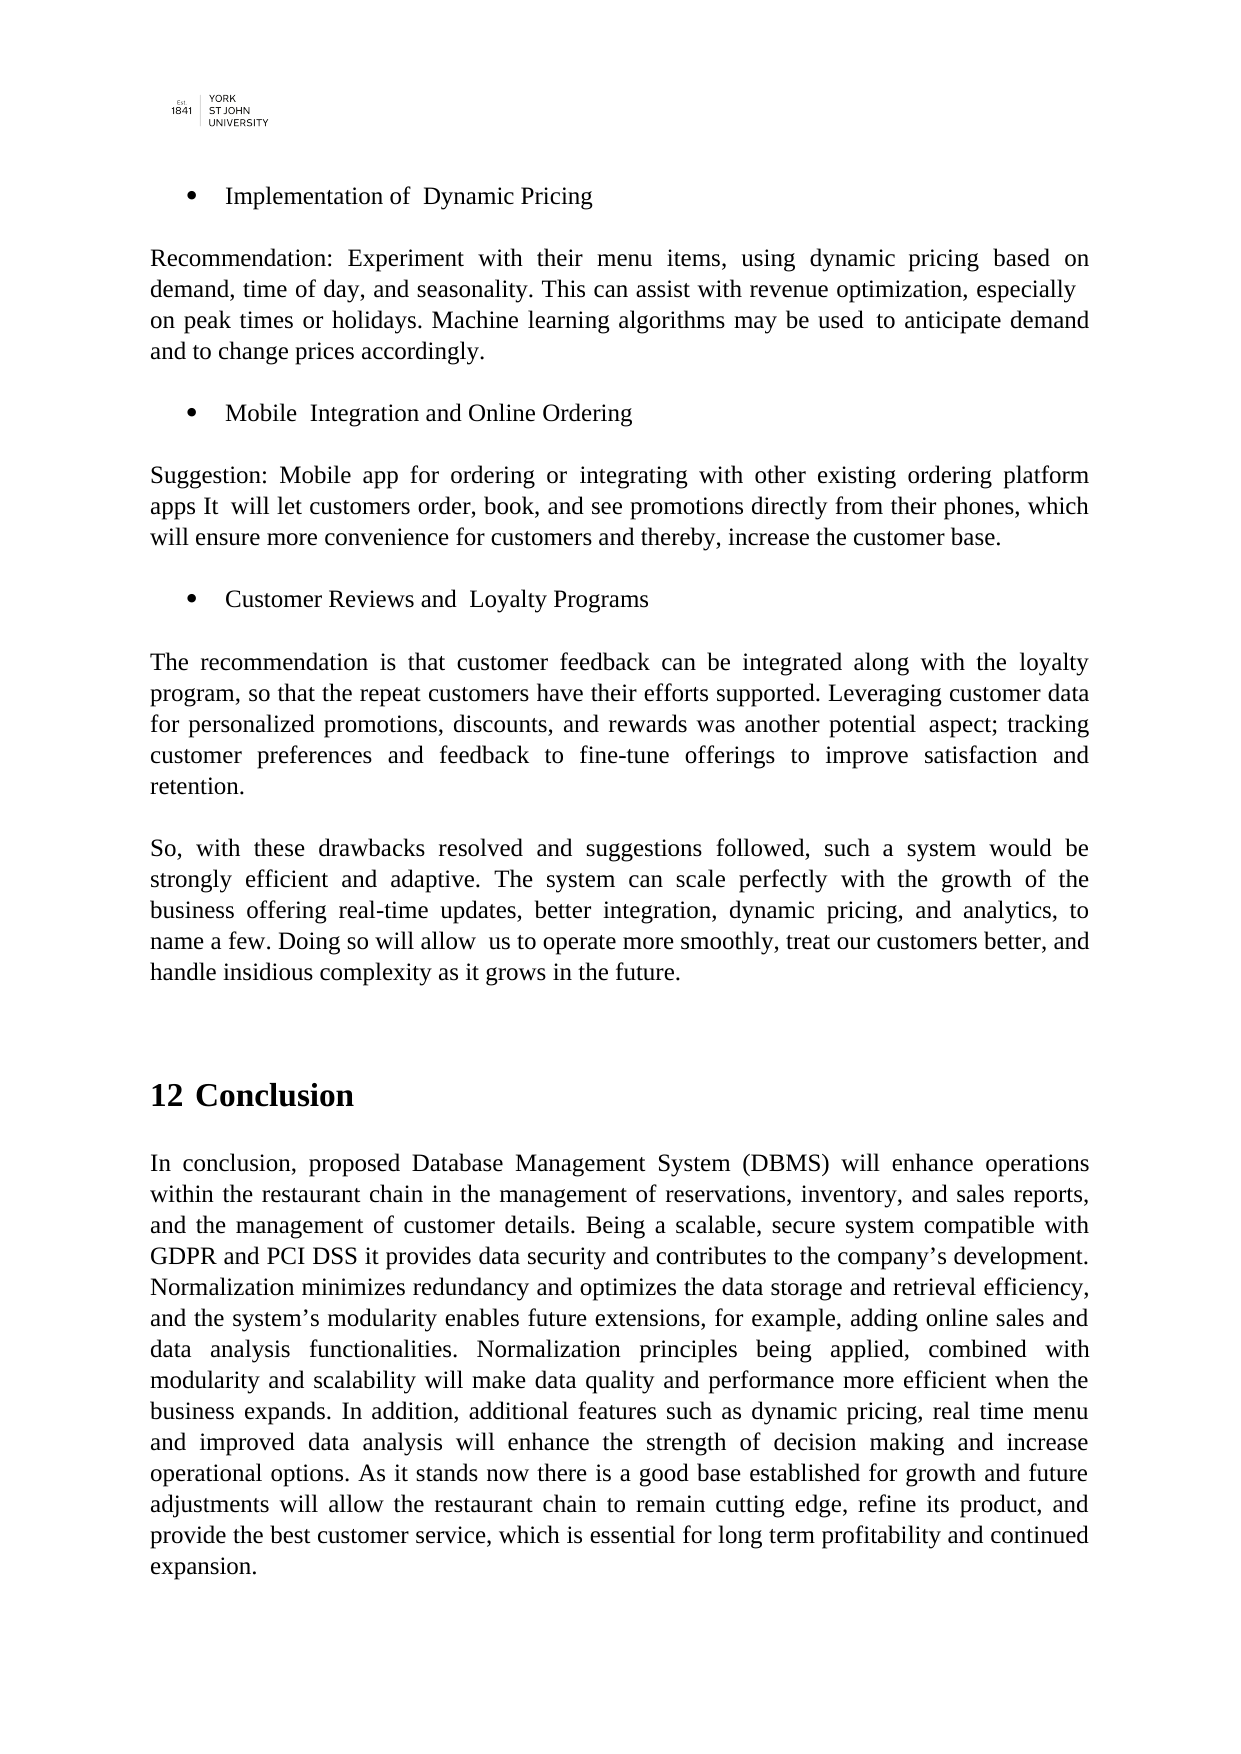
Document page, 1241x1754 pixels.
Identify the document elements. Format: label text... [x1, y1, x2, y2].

list Customer Reviews and Loyalty Programs [187, 584, 1090, 613]
text Suggestion: Mobile app for ordering or integrating with other existing ordering platform apps It will let customers order, book, and see promotions directly from their phones, which will ensure more convenience for customers and thereby, increase the customer base. [150, 460, 1090, 551]
list Implementation of Dynamic Pricing [187, 181, 1090, 210]
text In conclusion, proposed Database Management System (DBMS) will enhance operations within the restaurant chain in the management of reservations, inventory, and sales reports, and the management of customer details. Being a scalable, secure system compatible with GDPR and PCI DSS it provides data security and contributes to the company’s development. Normalization minimizes redundancy and optimizes the data storage and retrieval efficiency, and the system’s modularity enables future extensions, for example, adding online sales and data analysis functionalities. Normalization principles being applied, combined with modularity and scalability will make data quality and performance more efficient when the business expands. In addition, additional features such as dynamic pricing, real time menu and improved data analysis will enhance the strength of decision making and increase operational options. As it stands now there is a good base established for growth and future adjustments will allow the restaurant chain to remain cutting edge, refine its product, and provide the best customer service, which is essential for long term profitability and continued expansion. [150, 1148, 1090, 1580]
list Mobile Integration and Online Ordering [187, 398, 1090, 427]
subtitle Conclusion [150, 1075, 1090, 1113]
text The recommendation is that customer feedback can be integrated along with the loyalty program, so that the repeat customers have their efforts supported. Leveraging customer data for personalized promotions, discounts, and rewards was another potential aspect; tracking customer preferences and feedback to fine-tune offerings to improve satisfaction and retention. [150, 647, 1090, 799]
text So, with these drawbacks resolved and suggestions followed, such a system would be strongly efficient and adaptive. The system can scale perfectly with the growth of the business offering real-time updates, better integration, dynamic pricing, and analytics, to name a few. Doing so will allow us to operate more smoothly, treat our customers better, and handle insidious complexity as it grows in the future. [150, 833, 1090, 986]
picture [150, 73, 290, 148]
text Recommendation: Experiment with their menu items, using dynamic pricing based on demand, time of day, and seasonality. This can assist with revenue optimization, especially on peak times or holidays. Machine learning algorithms may be used to anticipate demand and to change prices accordingly. [150, 243, 1090, 365]
